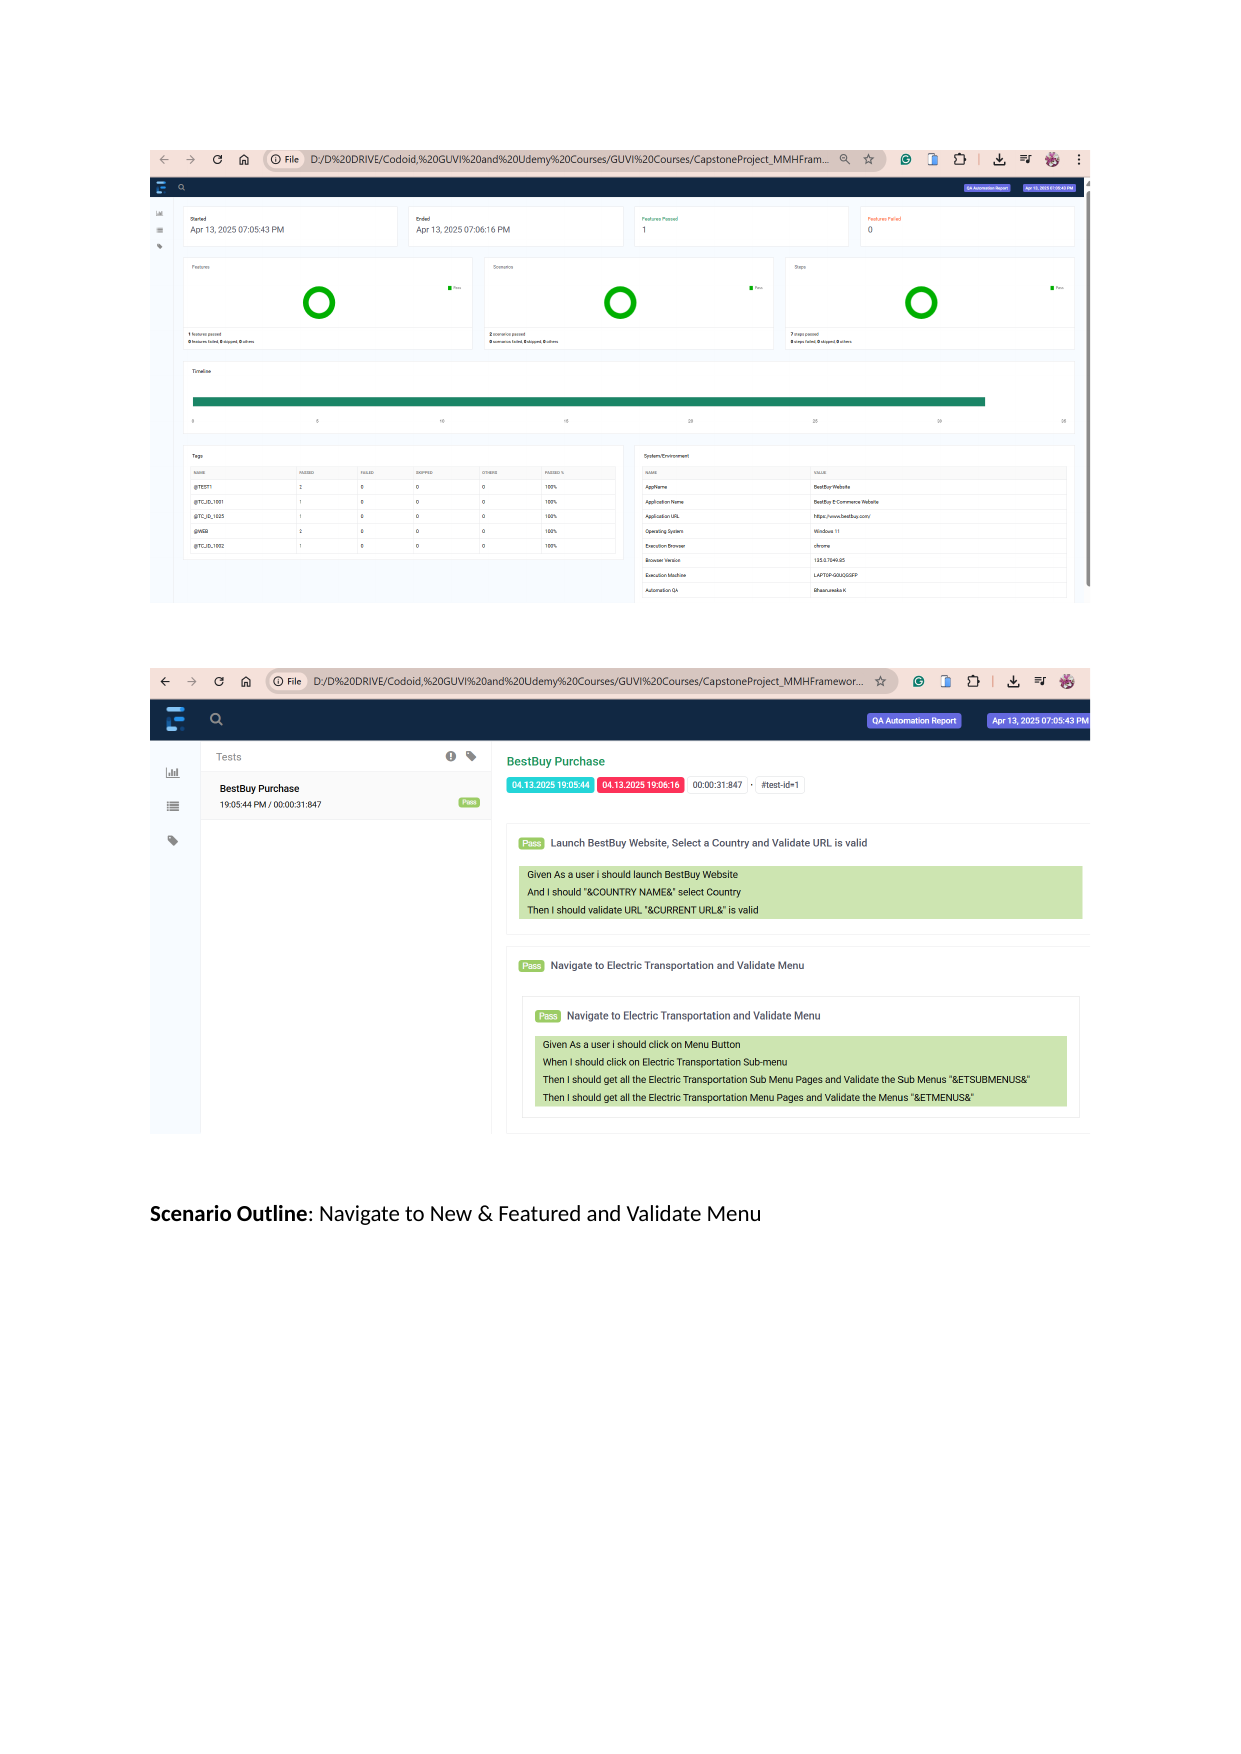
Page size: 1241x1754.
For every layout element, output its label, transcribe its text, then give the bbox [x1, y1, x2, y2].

picture [150, 668, 1091, 1134]
text Scenario Outline: Navigate to New & Featured and Validate Menu [150, 1199, 1090, 1227]
picture [150, 150, 1091, 603]
